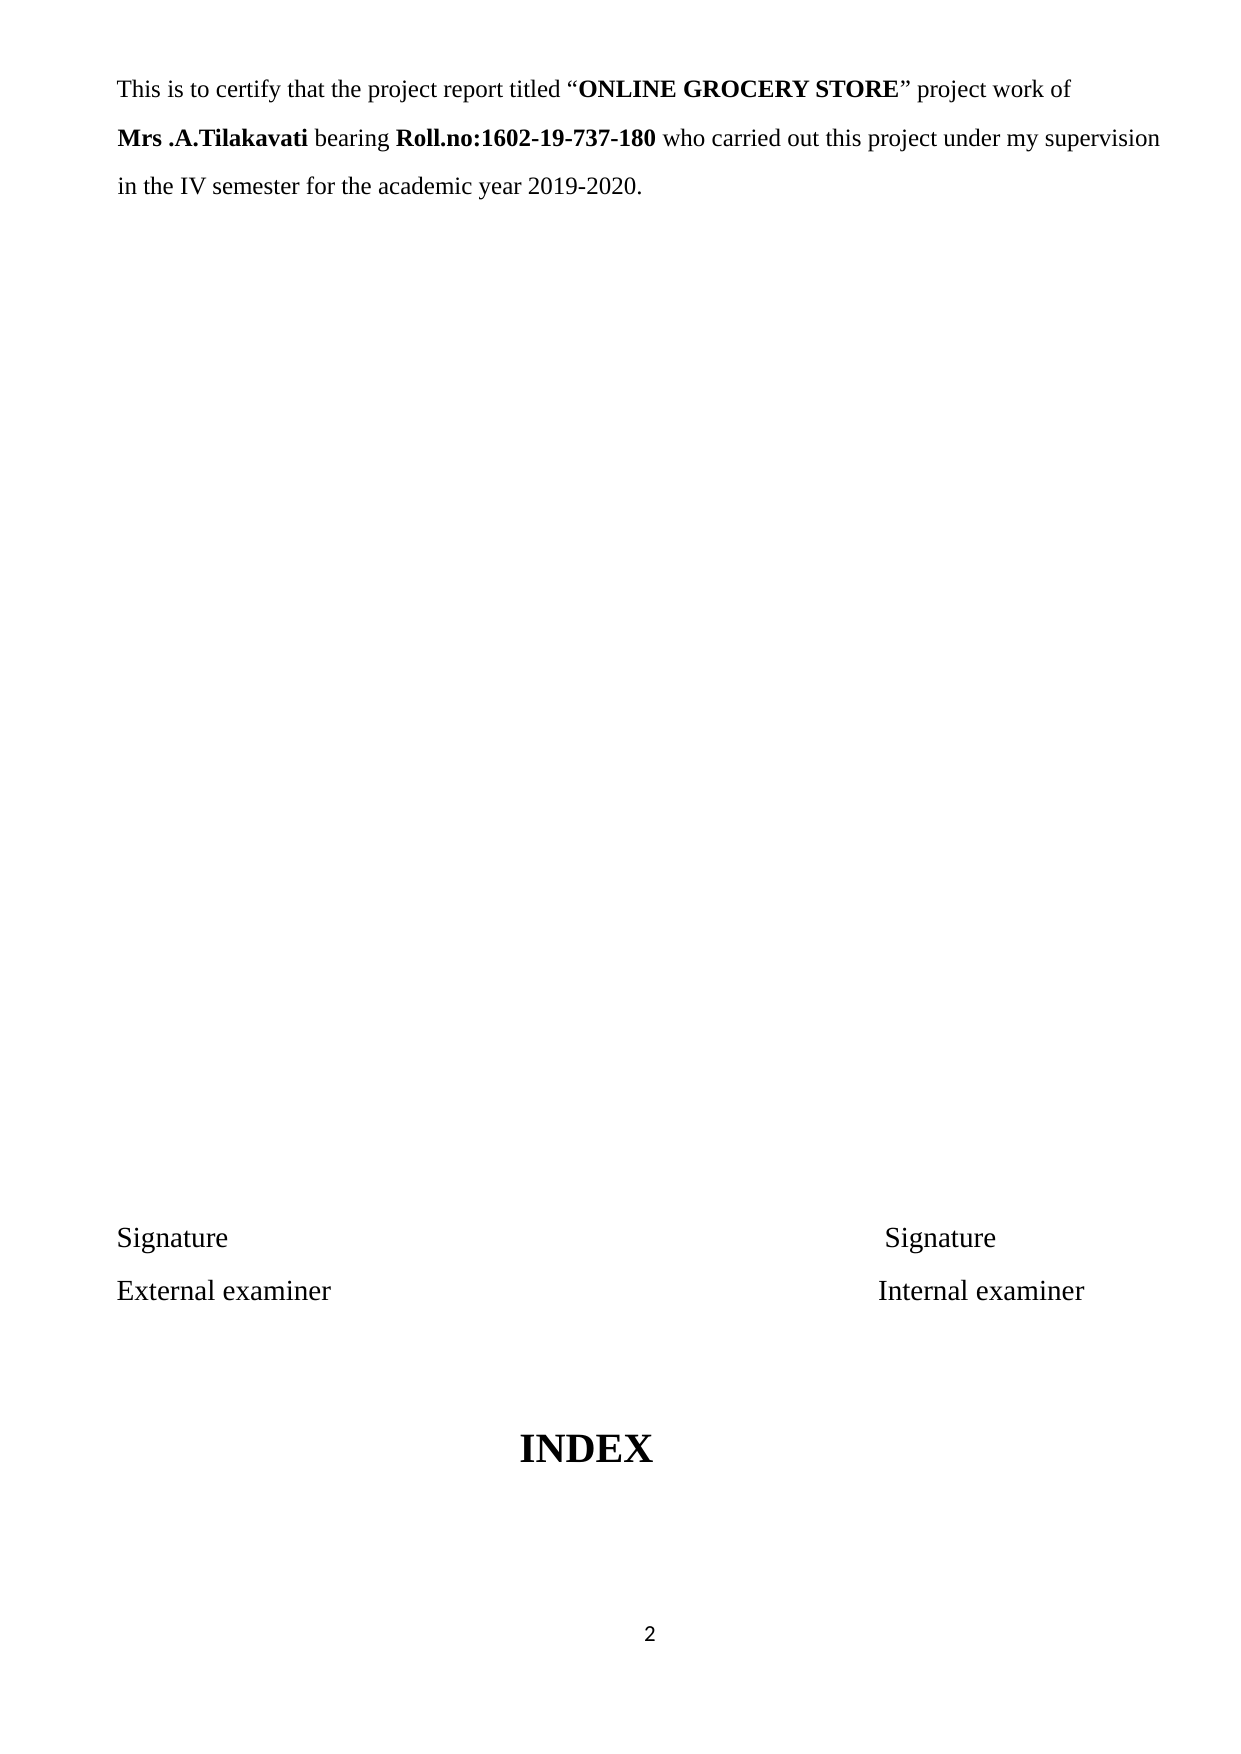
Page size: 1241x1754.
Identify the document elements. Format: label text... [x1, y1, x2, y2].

text Signature Signature [116, 1221, 1183, 1254]
subtitle INDEX [116, 1424, 1189, 1472]
text This is to certify that the project report titled “ONLINE GROCERY STORE” project work of Mrs .A.Tilakavati bearing Roll.no:1602-19-737-180 who carried out this project under my supervision in the IV semester for the academic year 2019-2020. [116, 74, 1161, 200]
text External examiner Internal examiner [116, 1273, 1183, 1307]
